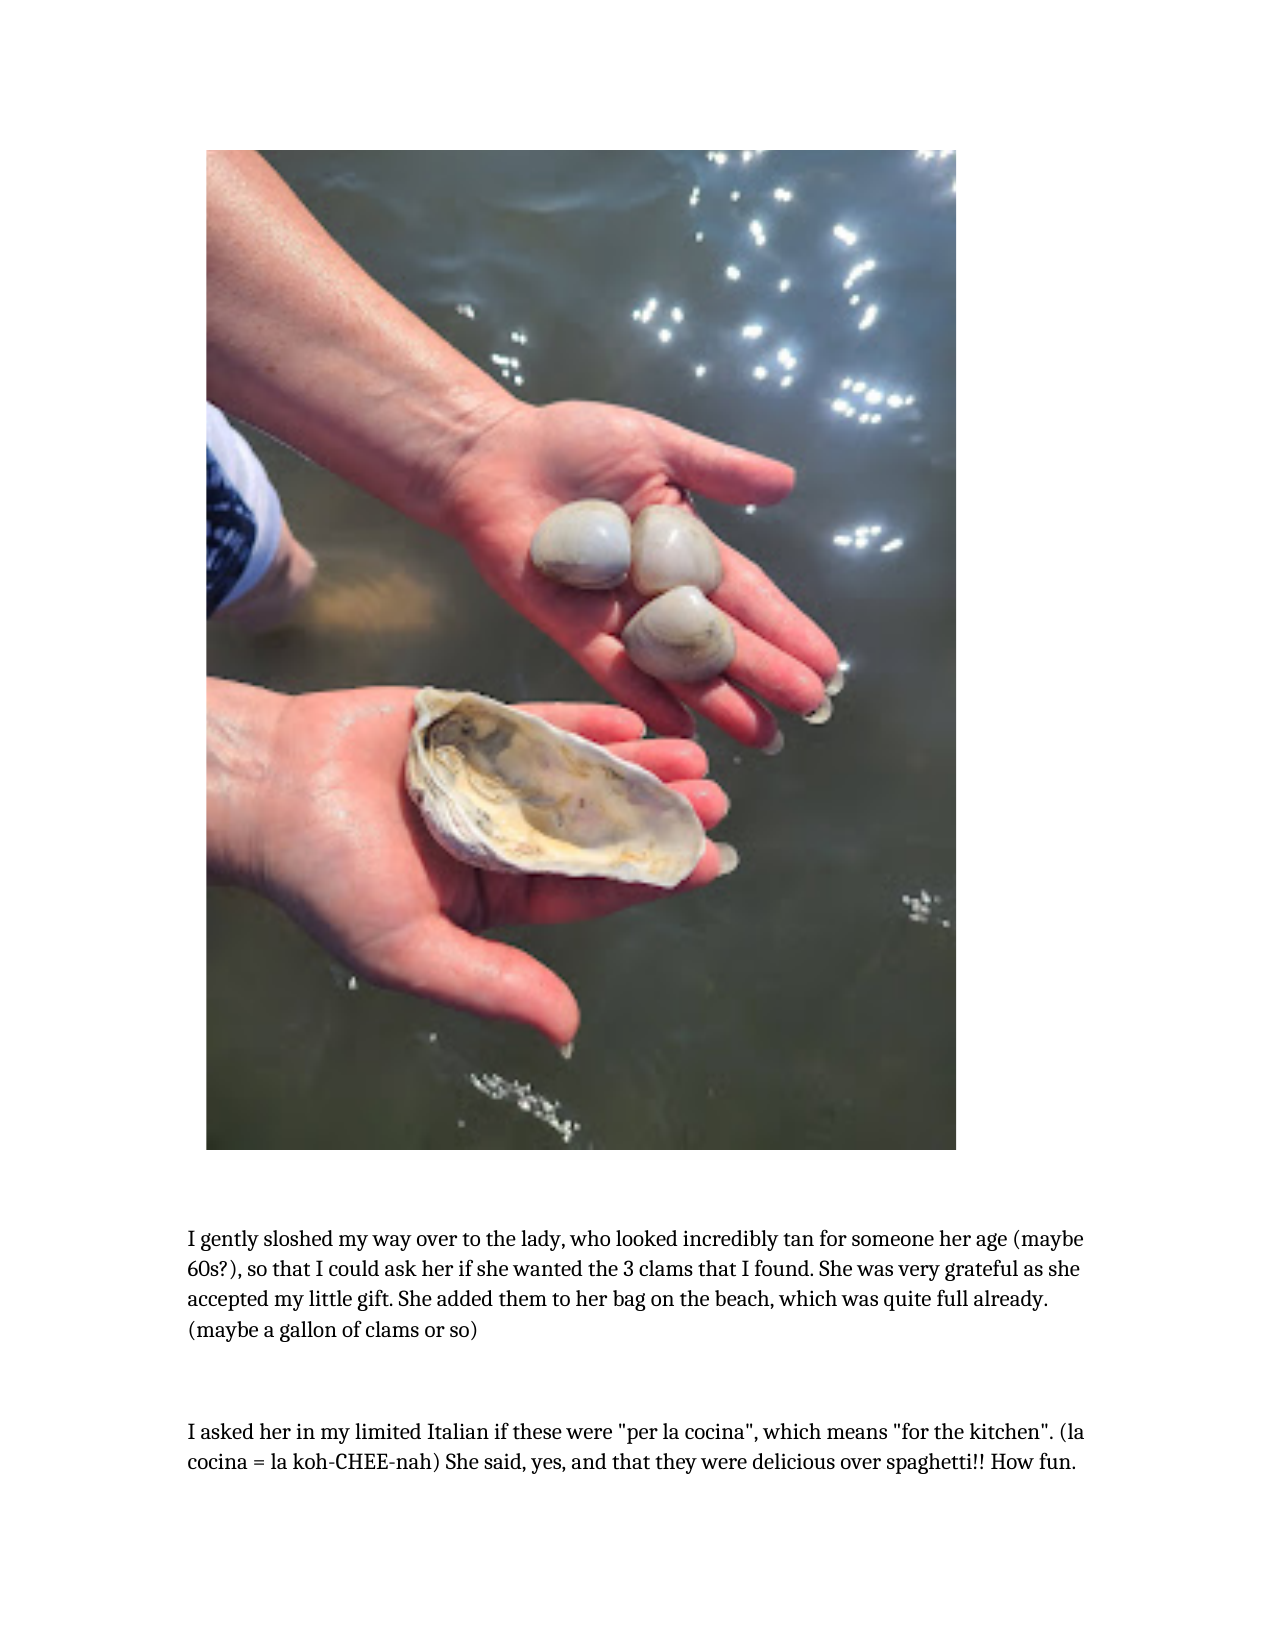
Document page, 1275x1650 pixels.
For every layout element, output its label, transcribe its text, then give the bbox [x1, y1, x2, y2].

text I gently sloshed my way over to the lady, who looked incredibly tan for someone her age (maybe 60s?), so that I could ask her if she wanted the 3 clams that I found. She was very grateful as she accepted my little gift. She added them to her bag on the beach, which was quite full already. (maybe a gallon of clams or so) [187, 1226, 1087, 1343]
text I asked her in my limited Italian if these were "per la cocina", which means "for the kitchen". (la cocina = la koh-CHEE-nah) She said, yes, and that they were delicious over spaghetti!! How fun. [187, 1418, 1087, 1475]
picture [206, 150, 957, 1150]
